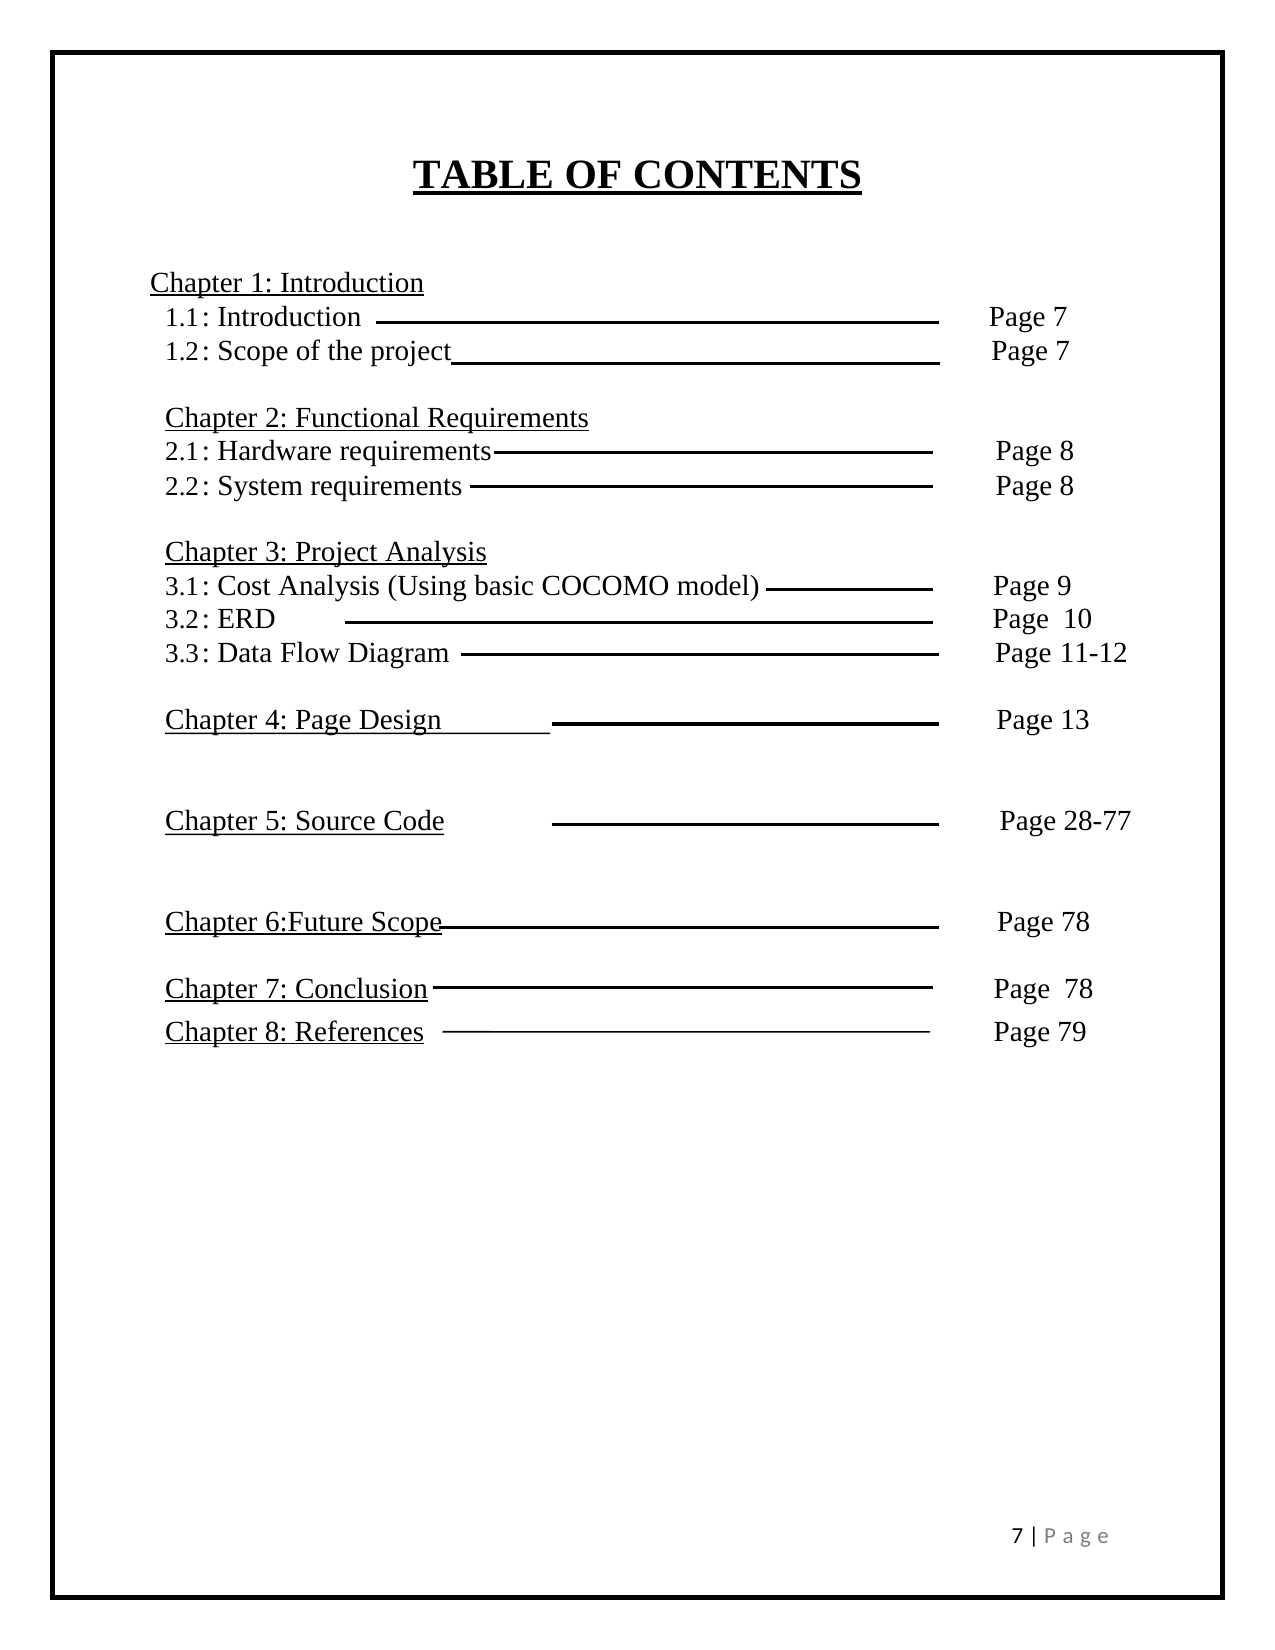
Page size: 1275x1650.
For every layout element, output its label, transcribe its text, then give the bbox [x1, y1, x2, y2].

text Chapter 7: Conclusion Page 78 [165, 971, 1185, 1005]
text Chapter 2: Functional Requirements [165, 401, 1185, 434]
text TABLE OF CONTENTS [299, 149, 975, 197]
text Chapter 4: Page Design Page 13 [165, 702, 1185, 736]
text Chapter 8: References Page 79 [165, 1014, 1185, 1047]
text Chapter 1: Introduction [150, 266, 1185, 299]
text Chapter 5: Source Code Page 28-77 [165, 803, 1185, 837]
list : Introduction Page 7 [165, 299, 1185, 333]
list : Scope of the project Page 7 [165, 333, 1185, 367]
text Chapter 3: Project Analysis [165, 534, 1185, 568]
list : Cost Analysis (Using basic COCOMO model) Page 9 [165, 568, 1185, 602]
list : System requirements Page 8 [165, 468, 1185, 501]
list : Hardware requirements Page 8 [165, 434, 1185, 468]
list : ERD Page 10 [165, 602, 1185, 635]
text Chapter 6:Future Scope Page 78 [165, 904, 1185, 938]
list : Data Flow Diagram Page 11-12 [165, 635, 1185, 669]
